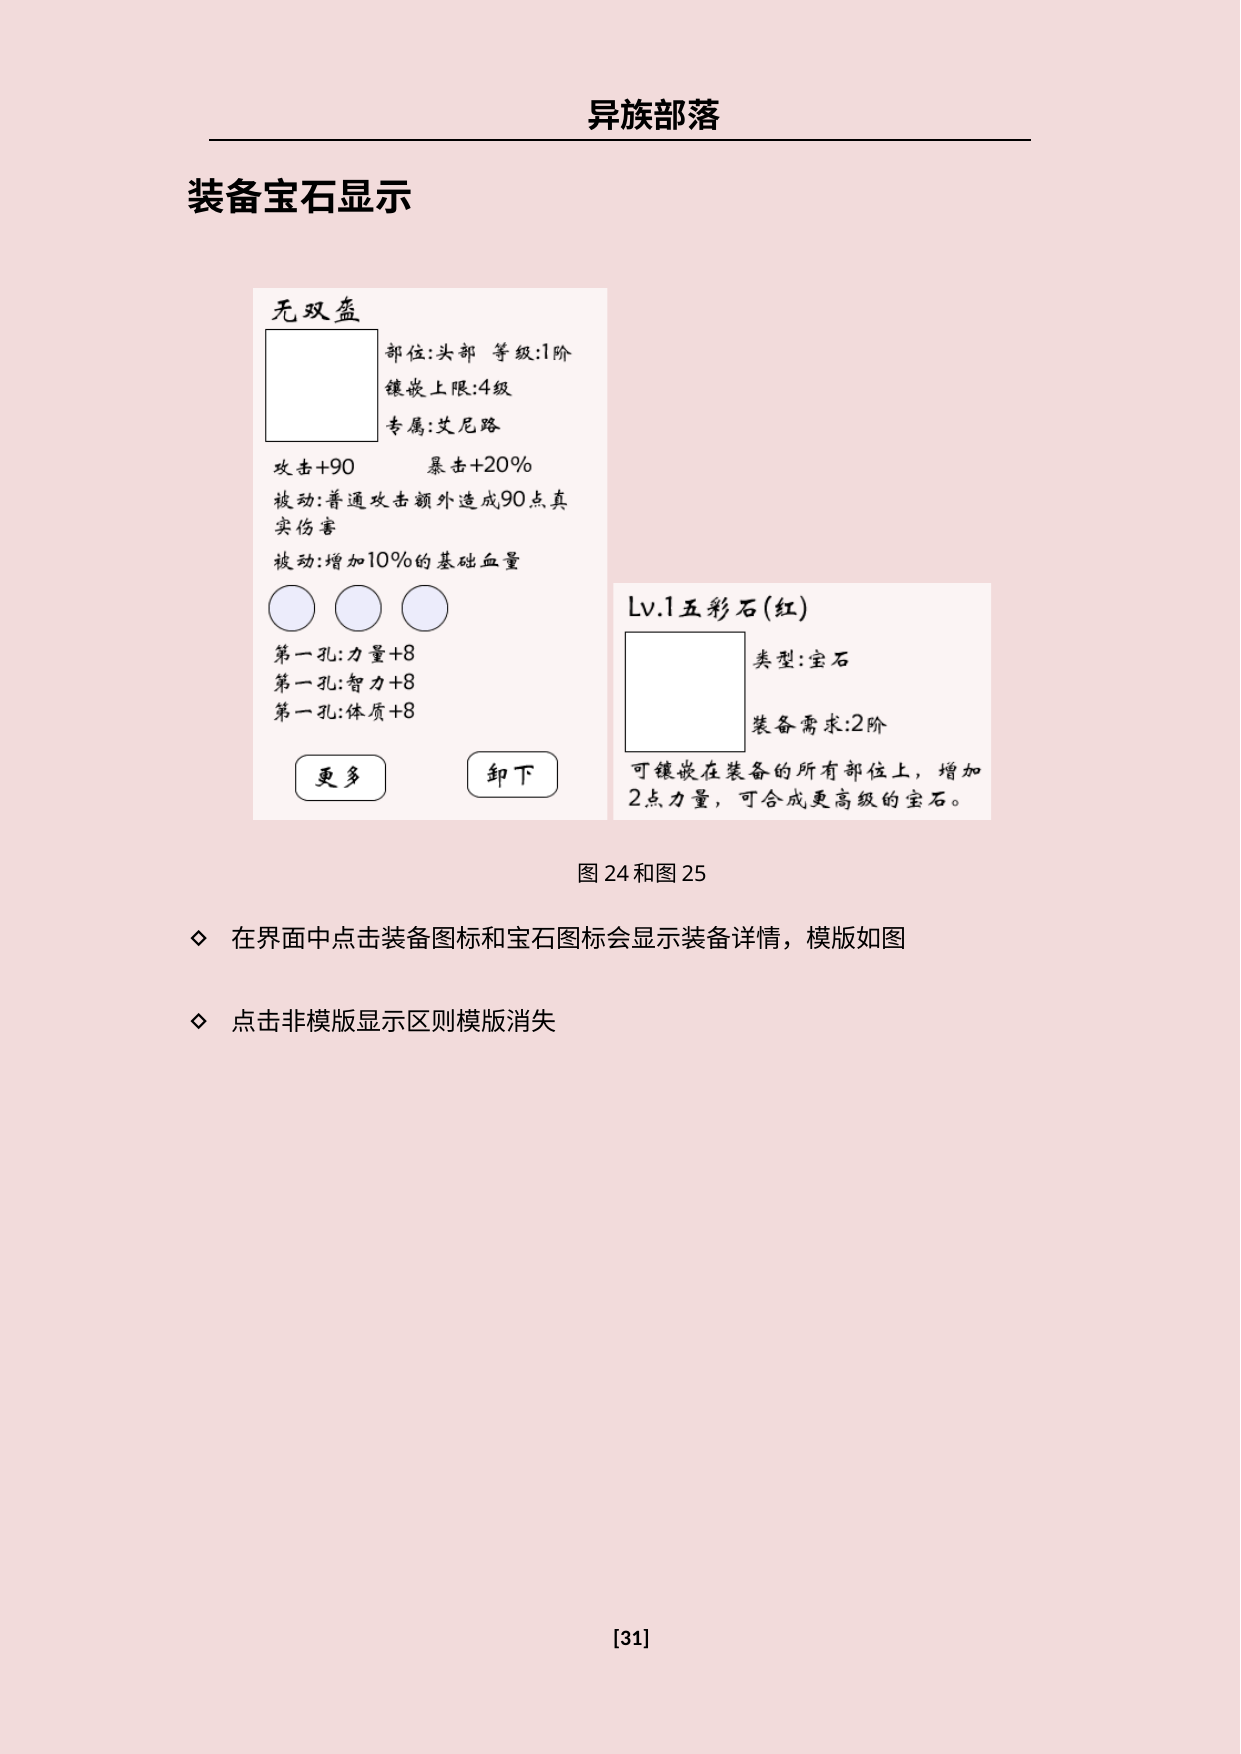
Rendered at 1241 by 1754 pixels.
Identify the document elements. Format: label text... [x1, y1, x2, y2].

text 在界面中点击装备图标和宝石图标会显示装备详情，模版如图 [187, 904, 1053, 969]
text 图24和图25 [209, 856, 1031, 888]
text 点击非模版显示区则模版消失 [187, 987, 1053, 1052]
picture [253, 288, 608, 820]
subtitle 装备宝石显示 [187, 162, 1031, 227]
picture [613, 583, 992, 820]
